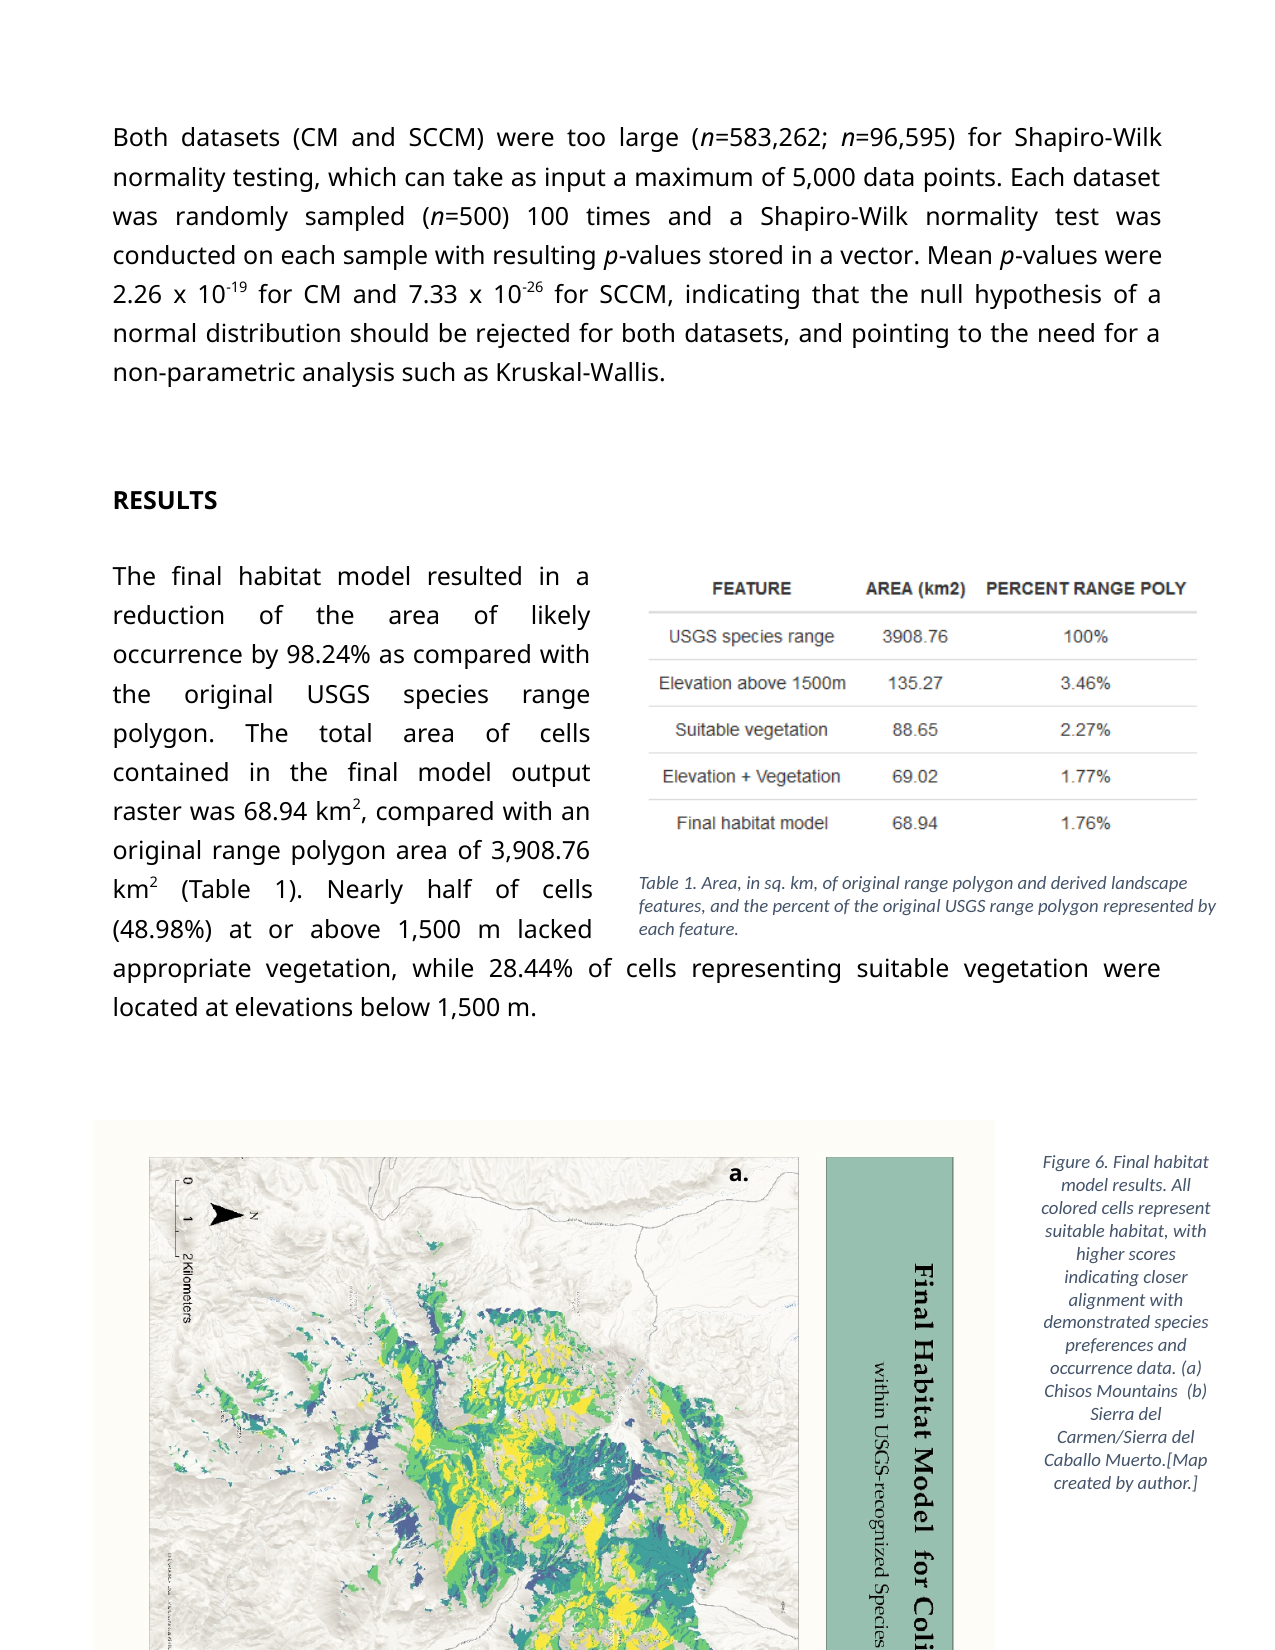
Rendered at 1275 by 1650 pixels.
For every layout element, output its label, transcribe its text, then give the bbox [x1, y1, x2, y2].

text Both datasets (CM and SCCM) were too large (n=583,262; n=96,595) for Shapiro-Wilk normality testing, which can take as input a maximum of 5,000 data points. Each dataset was randomly sampled (n=500) 100 times and a Shapiro-Wilk normality test was conducted on each sample with resulting p-values stored in a vector. Mean p-values were 2.26 x 10-19 for CM and 7.33 x 10-26 for SCCM, indicating that the null hypothesis of a normal distribution should be rejected for both datasets, and pointing to the need for a non-parametric analysis such as Kruskal-Wallis. [112, 120, 1162, 389]
text RESULTS [112, 483, 1162, 517]
picture [636, 567, 1211, 852]
picture [95, 1121, 994, 1650]
